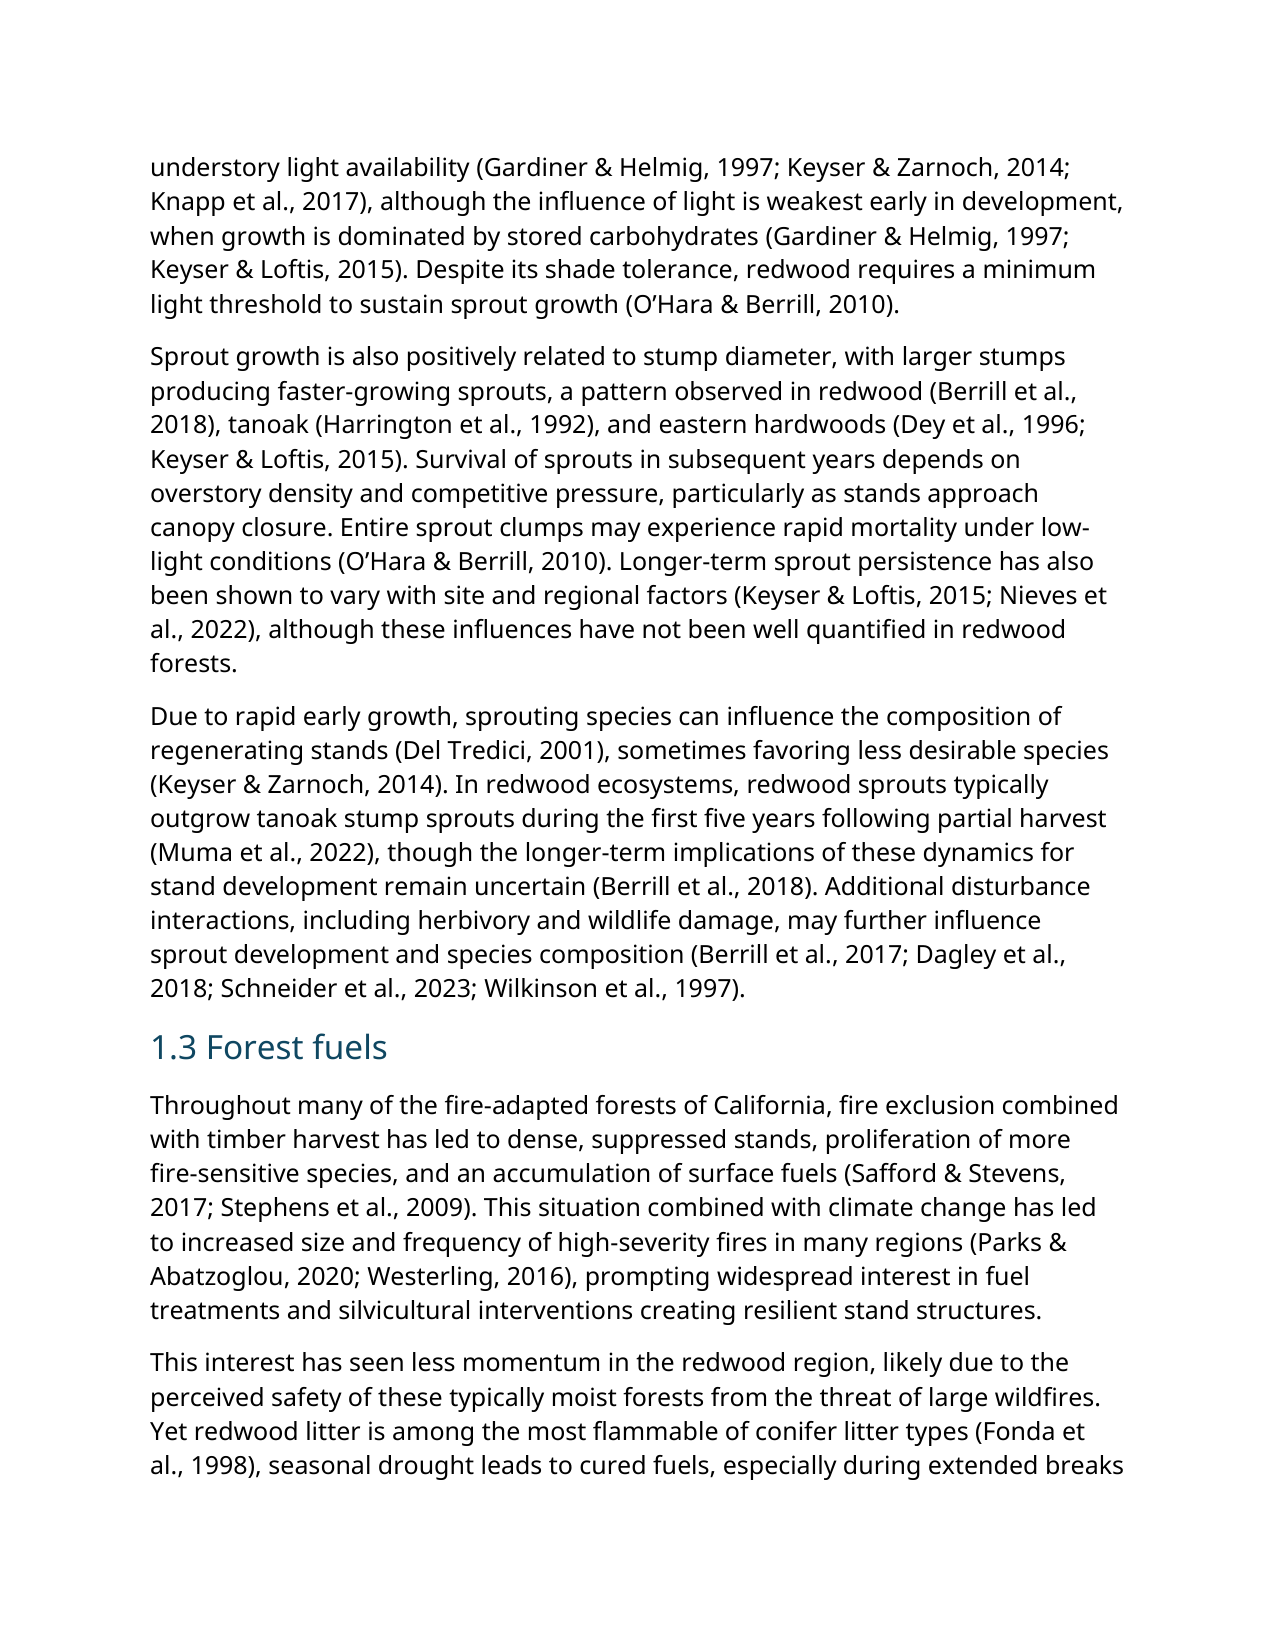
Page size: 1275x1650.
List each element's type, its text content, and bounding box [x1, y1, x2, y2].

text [150, 1345, 1125, 1481]
text Throughout many of the fire-adapted forests of California, fire exclusion combined with timber harvest has led to dense, suppressed stands, proliferation of more fire-sensitive species, and an accumulation of surface fuels (Safford & Stevens, 2017; Stephens et al., 2009). This situation combined with climate change has led to increased size and frequency of high-severity fires in many regions (Parks & Abatzoglou, 2020; Westerling, 2016), prompting widespread interest in fuel treatments and silvicultural interventions creating resilient stand structures. [150, 1088, 1125, 1326]
text Sprout growth is also positively related to stump diameter, with larger stumps producing faster-growing sprouts, a pattern observed in redwood (Berrill et al., 2018), tanoak (Harrington et al., 1992), and eastern hardwoods (Dey et al., 1996; Keyser & Loftis, 2015). Survival of sprouts in subsequent years depends on overstory density and competitive pressure, particularly as stands approach canopy closure. Entire sprout clumps may experience rapid mortality under low-light conditions (O’Hara & Berrill, 2010). Longer-term sprout persistence has also been shown to vary with site and regional factors (Keyser & Loftis, 2015; Nieves et al., 2022), although these influences have not been well quantified in redwood forests. [150, 339, 1125, 680]
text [150, 150, 1125, 320]
subtitle 1.3 Forest fuels [150, 1024, 1125, 1069]
text Due to rapid early growth, sprouting species can influence the composition of regenerating stands (Del Tredici, 2001), sometimes favoring less desirable species (Keyser & Zarnoch, 2014). In redwood ecosystems, redwood sprouts typically outgrow tanoak stump sprouts during the first five years following partial harvest (Muma et al., 2022), though the longer-term implications of these dynamics for stand development remain uncertain (Berrill et al., 2018). Additional disturbance interactions, including herbivory and wildlife damage, may further influence sprout development and species composition (Berrill et al., 2017; Dagley et al., 2018; Schneider et al., 2023; Wilkinson et al., 1997). [150, 698, 1125, 1005]
